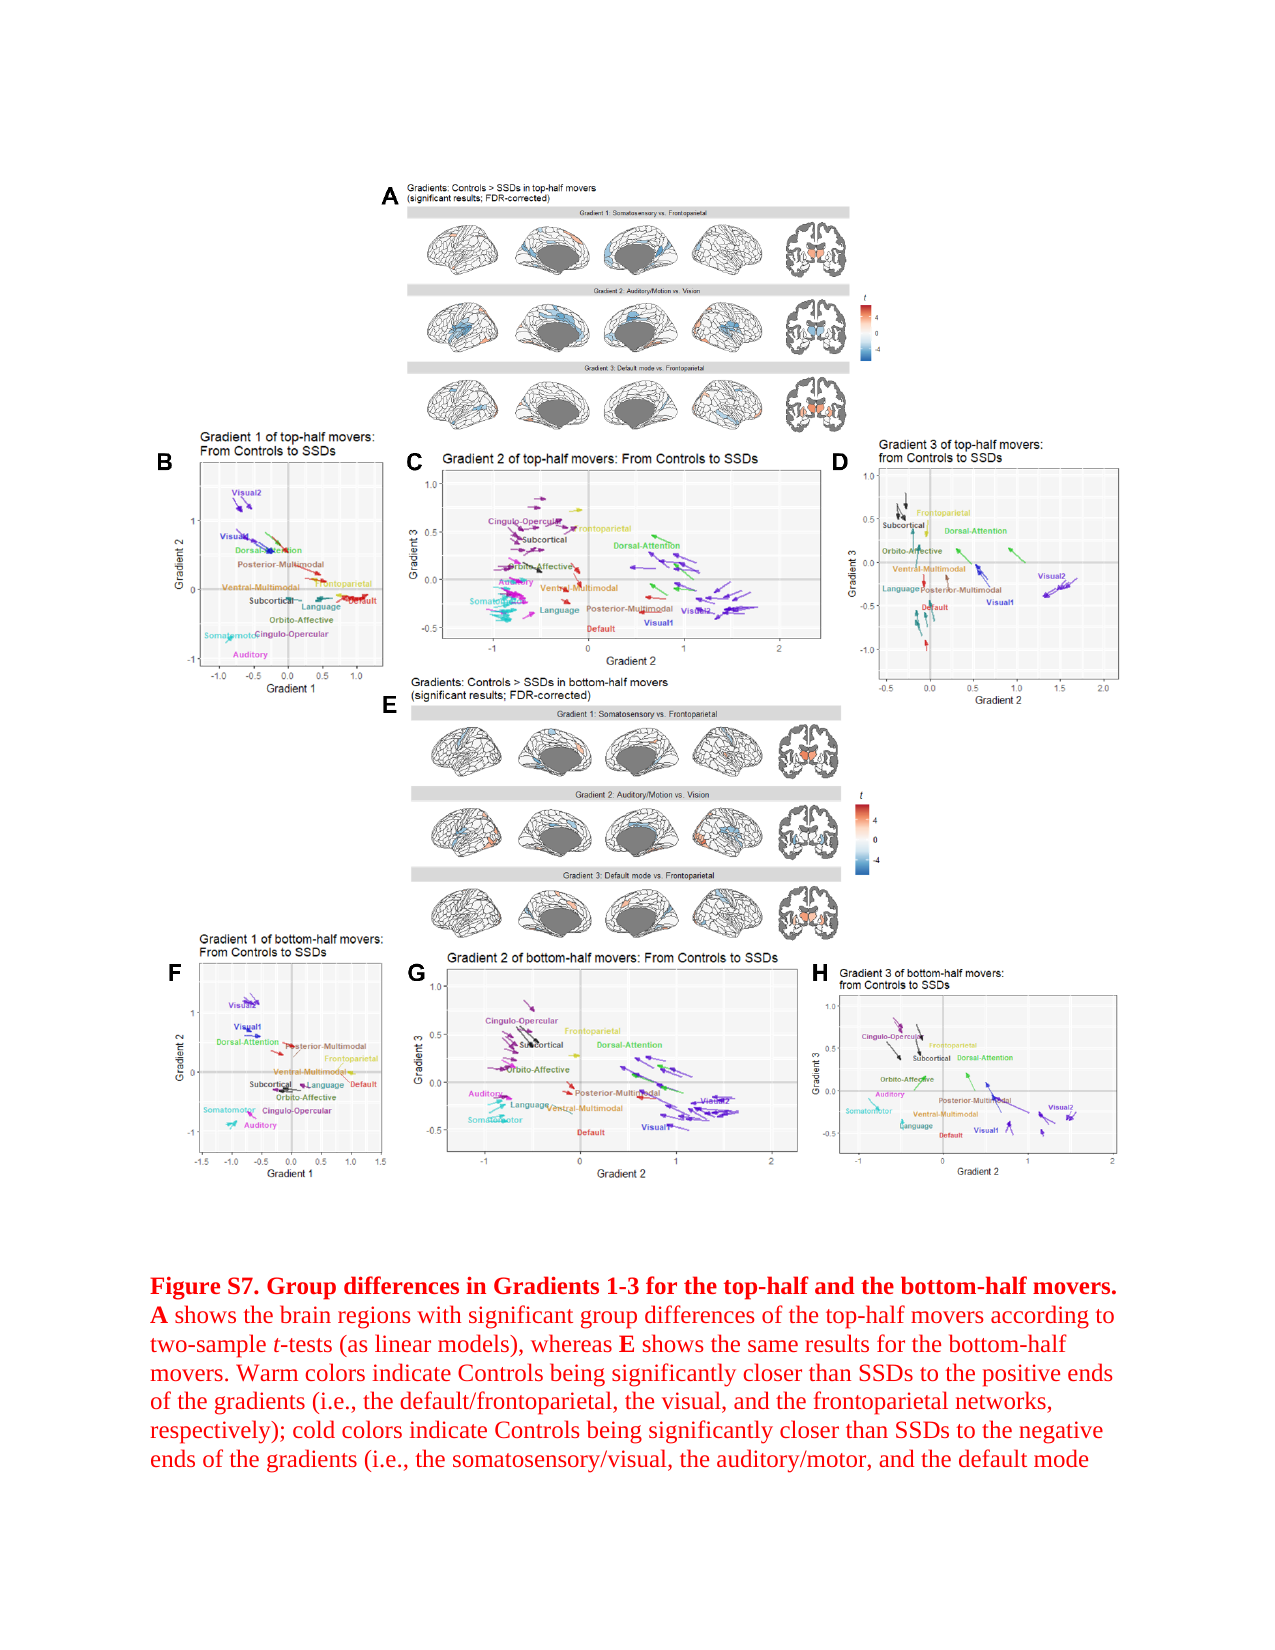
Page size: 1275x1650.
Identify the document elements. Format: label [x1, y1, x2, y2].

text [150, 1271, 1125, 1473]
picture [150, 175, 1126, 1185]
